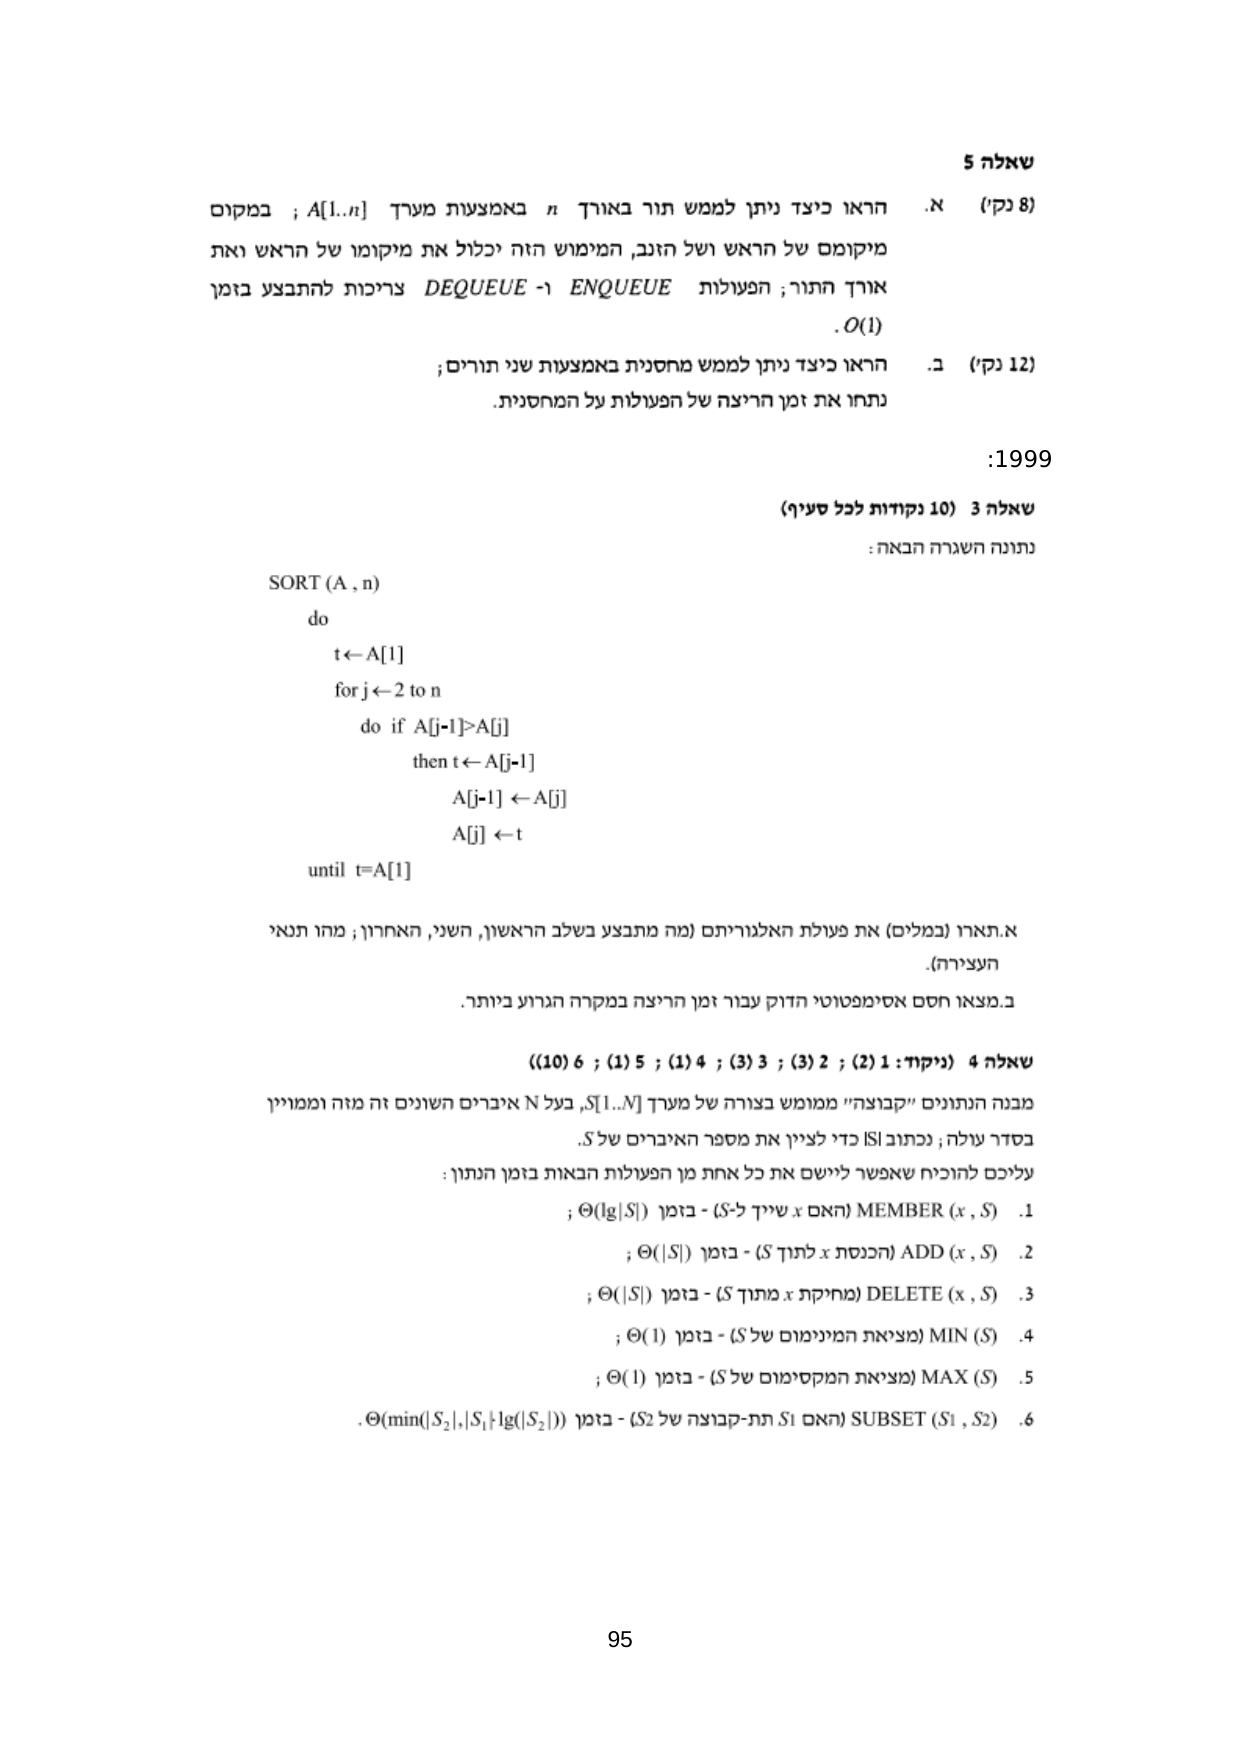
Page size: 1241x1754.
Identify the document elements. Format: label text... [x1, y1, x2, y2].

text 1999: [187, 446, 1053, 473]
picture [252, 1046, 1053, 1456]
picture [187, 150, 1053, 428]
picture [226, 491, 1053, 1028]
